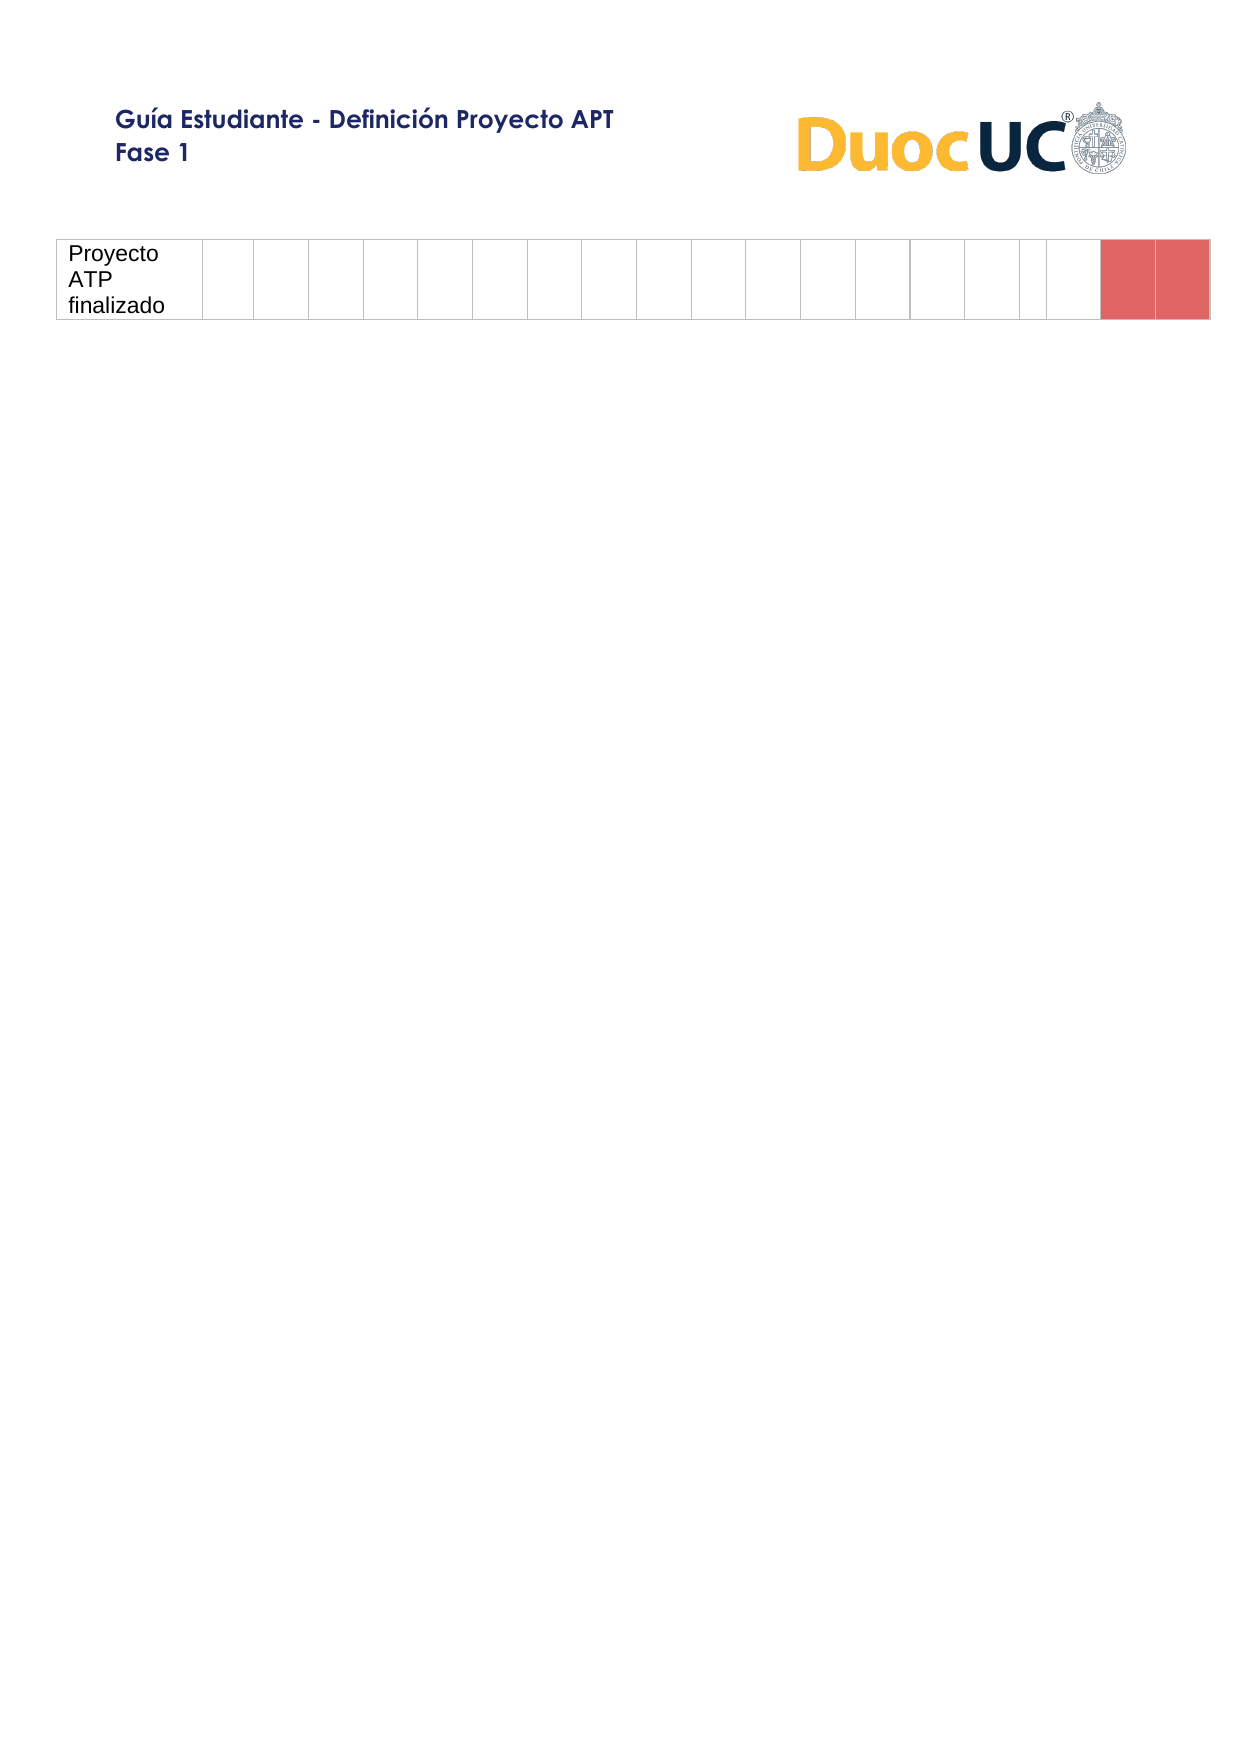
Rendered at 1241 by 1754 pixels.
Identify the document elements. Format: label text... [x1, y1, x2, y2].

table_cell [203, 240, 253, 319]
table_cell [746, 240, 800, 319]
table_cell [473, 240, 527, 319]
table_cell [911, 240, 964, 319]
table_cell [692, 240, 745, 319]
table_cell [1156, 240, 1209, 319]
table_cell [856, 240, 909, 319]
picture [798, 102, 1126, 174]
table_cell [1047, 240, 1100, 319]
table_cell [965, 240, 1019, 319]
table_cell [364, 240, 417, 319]
table_cell [582, 240, 636, 319]
table_cell [309, 240, 363, 319]
table_cell [528, 240, 581, 319]
table_cell Proyecto ATP finalizado [57, 240, 202, 319]
table_cell [801, 240, 855, 319]
table_cell [1101, 240, 1155, 319]
table_cell [637, 240, 691, 319]
table_cell [1020, 240, 1046, 319]
table_cell [254, 240, 308, 319]
table_cell [418, 240, 472, 319]
